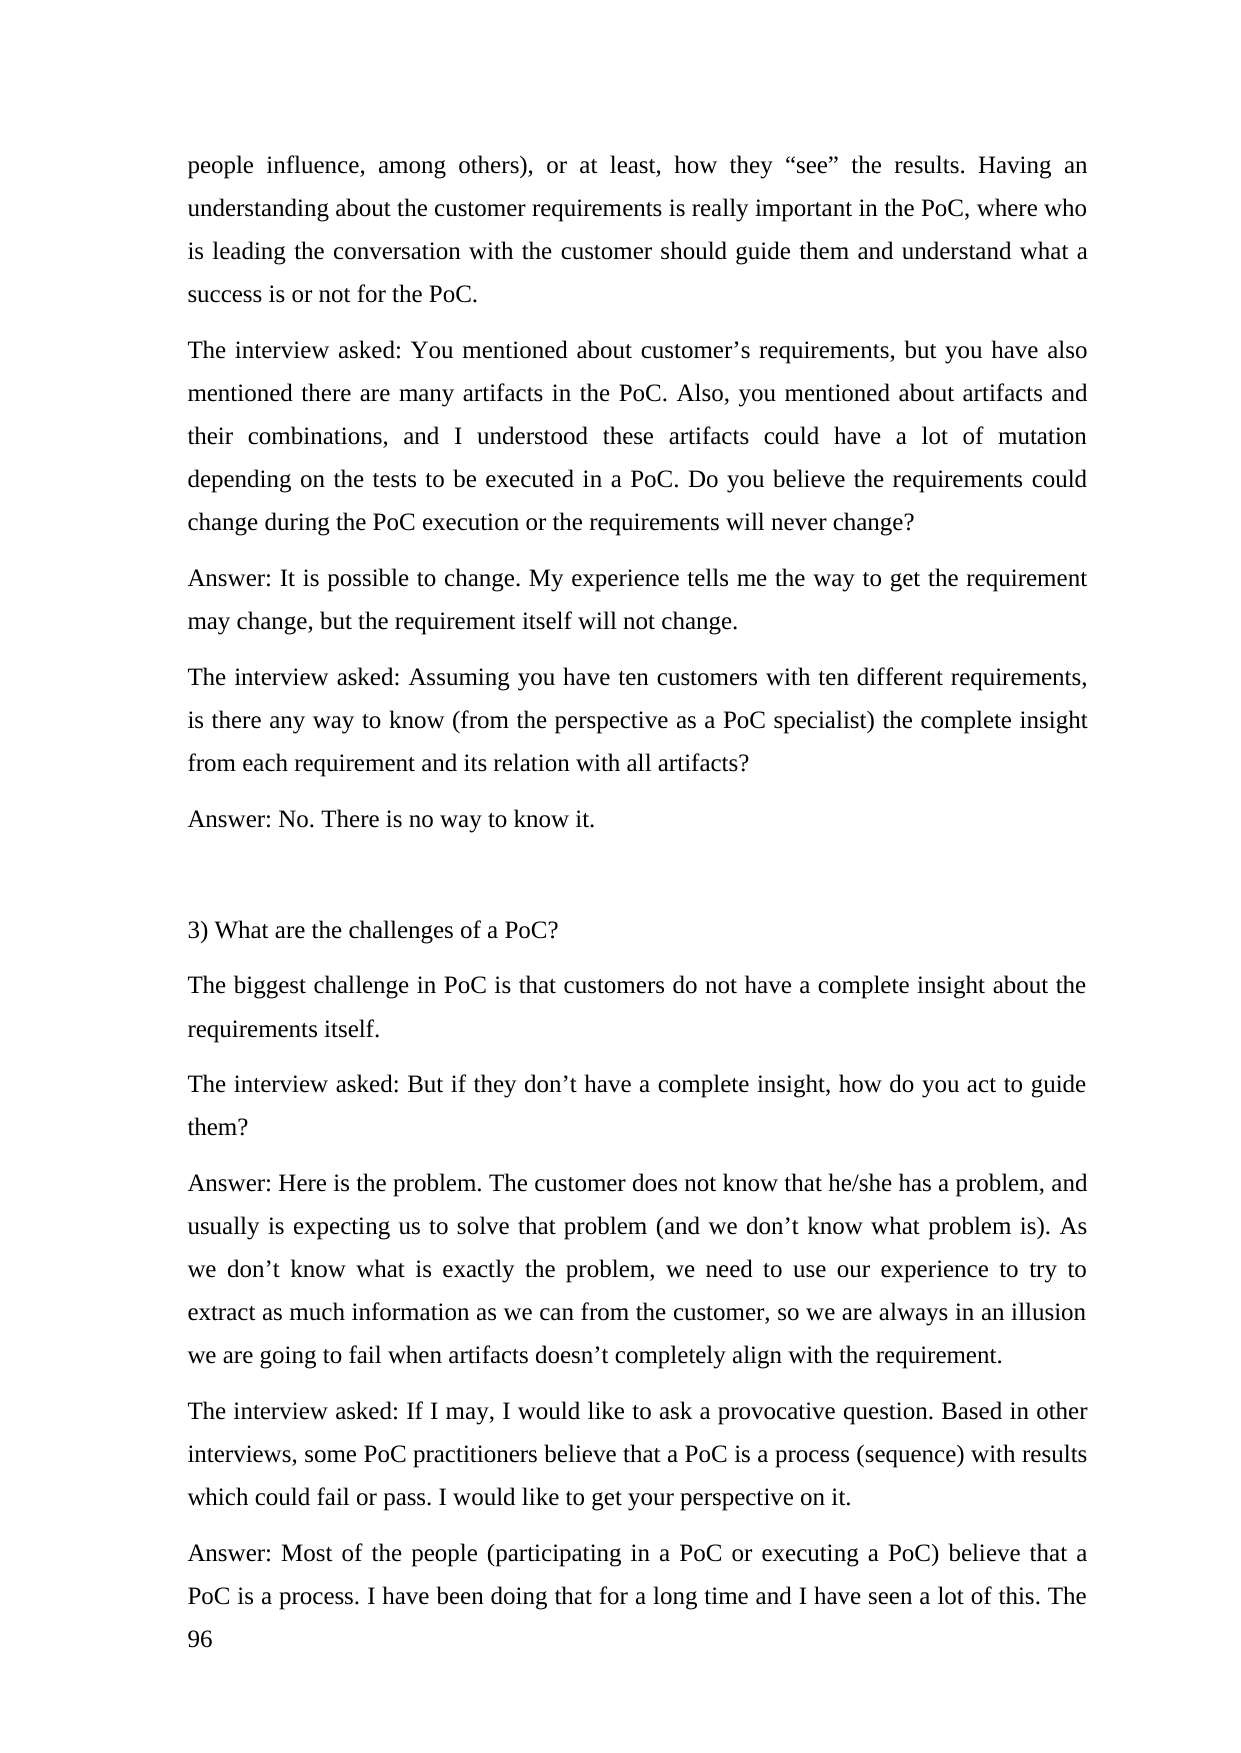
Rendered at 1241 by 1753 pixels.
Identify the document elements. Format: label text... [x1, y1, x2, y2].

text The interview asked: You mentioned about customer’s requirements, but you have also mentioned there are many artifacts in the PoC. Also, you mentioned about artifacts and their combinations, and I understood these artifacts could have a lot of mutation depending on the tests to be executed in a PoC. Do you believe the requirements could change during the PoC execution or the requirements will never change? [187, 335, 1088, 536]
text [187, 1538, 1088, 1610]
text The biggest challenge in PoC is that customers do not have a complete insight about the requirements itself. [187, 971, 1088, 1042]
text Answer: No. There is no way to know it. [187, 804, 1088, 832]
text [187, 150, 1088, 308]
text The interview asked: Assuming you have ten customers with ten different requirements, is there any way to know (from the perspective as a PoC specialist) the complete insight from each requirement and its relation with all artifacts? [187, 662, 1088, 777]
text 3) What are the challenges of a PoC? [187, 915, 1088, 944]
text The interview asked: But if they don’t have a complete insight, how do you act to guide them? [187, 1069, 1088, 1141]
text Answer: It is possible to change. My experience tells me the way to get the requirement may change, but the requirement itself will not change. [187, 563, 1088, 635]
text The interview asked: If I may, I would like to ask a provocative question. Based in other interviews, some PoC practitioners believe that a PoC is a process (sequence) with results which could fail or pass. I would like to get your perspective on it. [187, 1396, 1088, 1511]
text Answer: Here is the problem. The customer does not know that he/she has a problem, and usually is expecting us to solve that problem (and we don’t know what problem is). As we don’t know what is exactly the problem, we need to use our experience to try to extract as much information as we can from the customer, so we are always in an illusion we are going to fail when artifacts doesn’t completely align with the requirement. [187, 1168, 1088, 1369]
